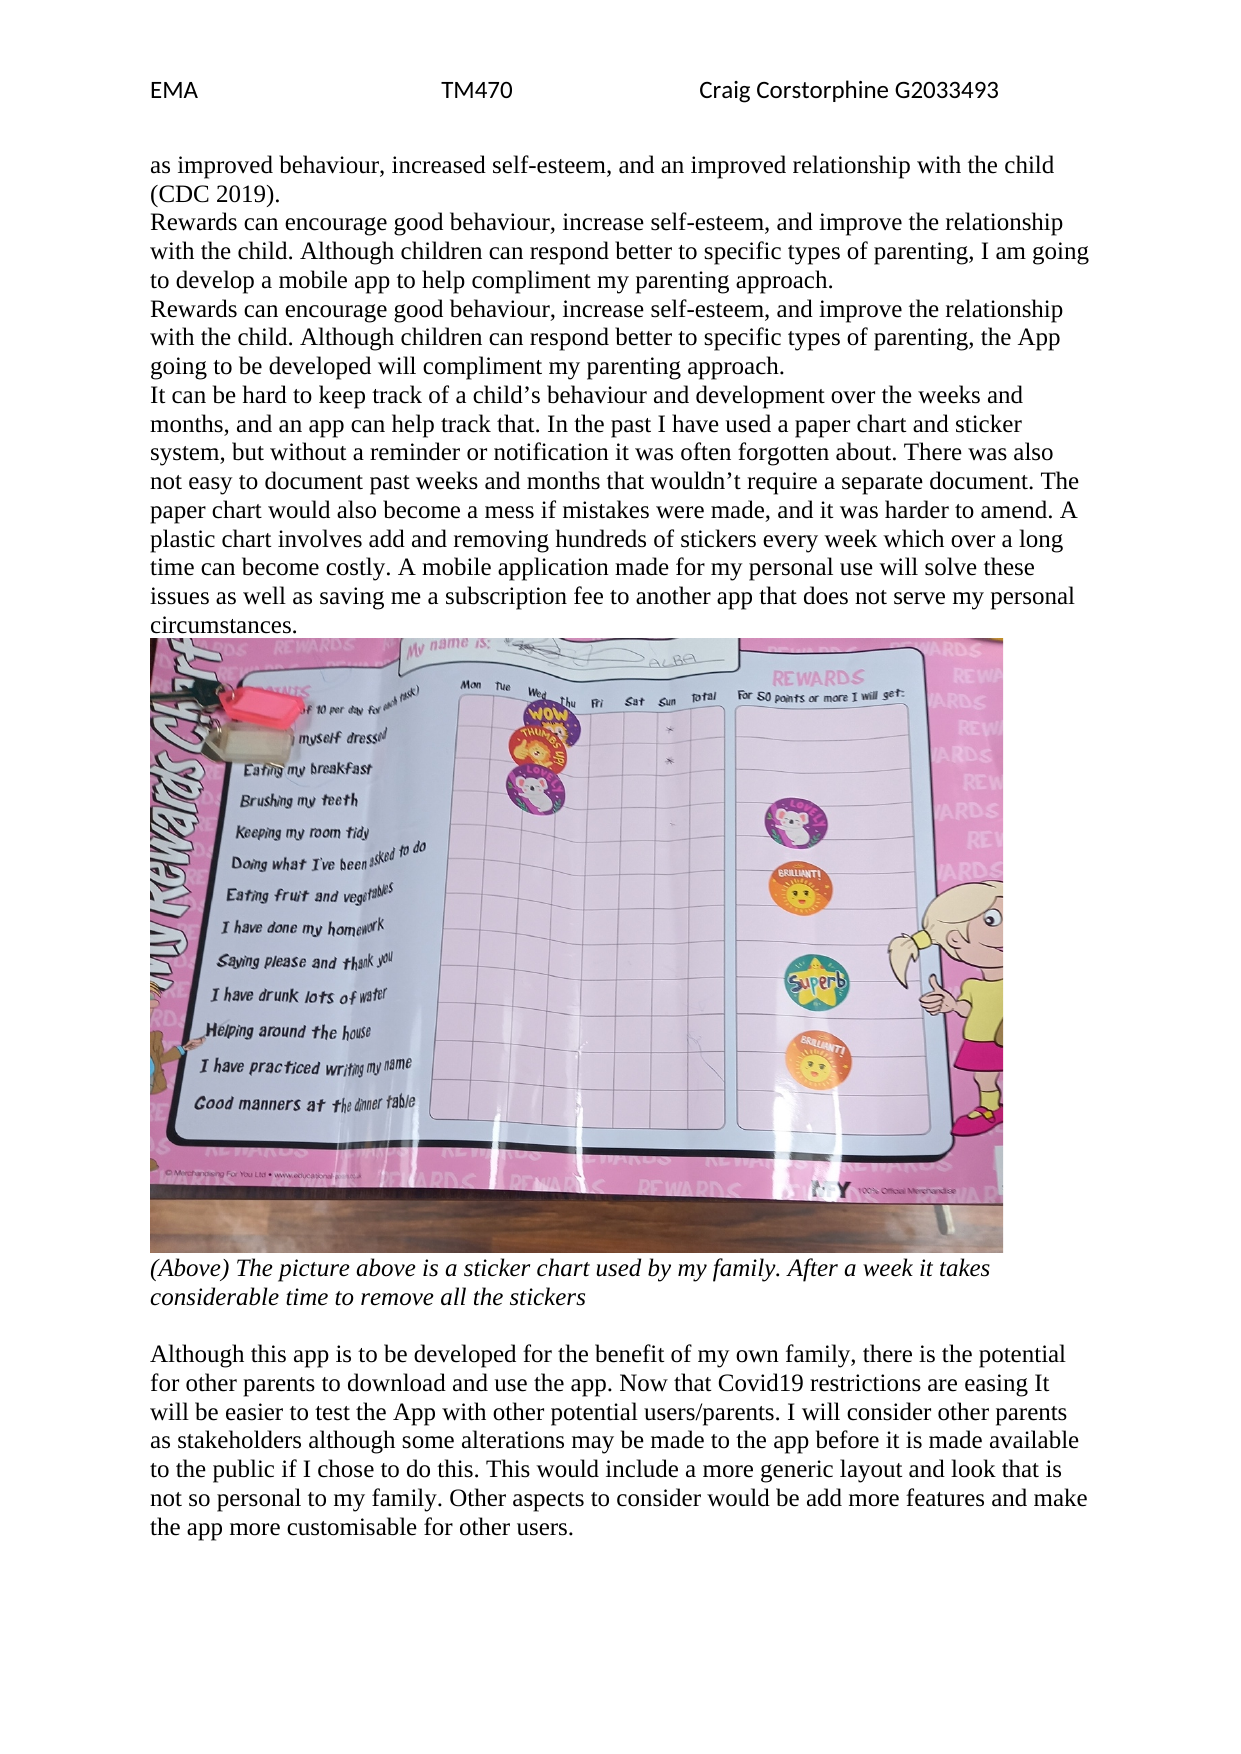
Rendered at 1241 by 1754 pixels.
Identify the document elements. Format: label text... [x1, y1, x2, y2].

text (Above) The picture above is a sticker chart used by my family. After a week it takes considerable time to remove all the stickers [150, 1253, 1090, 1311]
text Although this app is to be developed for the benefit of my own family, there is the potential for other parents to download and use the app. Now that Covid19 restrictions are easing It will be easier to test the App with other potential users/parents. I will consider other parents as stakeholders although some alterations may be made to the app before it is made available to the public if I chose to do this. This would include a more generic layout and look that is not so personal to my family. Other aspects to consider would be add more features and make the app more customisable for other users. [150, 1339, 1090, 1541]
text Rewards can encourage good behaviour, increase self-esteem, and improve the relationship with the child. Although children can respond better to specific types of parenting, I am going to develop a mobile app to help compliment my parenting approach. [150, 207, 1090, 294]
text Rewards can encourage good behaviour, increase self-esteem, and improve the relationship with the child. Although children can respond better to specific types of parenting, the App going to be developed will compliment my parenting approach. [150, 294, 1090, 380]
text It can be hard to keep track of a child’s behaviour and development over the weeks and months, and an app can help track that. In the past I have used a paper chart and sticker system, but without a reminder or notification it was often forgotten about. There was also not easy to document past weeks and months that wouldn’t require a separate document. The paper chart would also become a mess if mistakes were made, and it was harder to amend. A plastic chart involves add and removing hundreds of stickers every week which over a long time can become costly. A mobile application made for my personal use will solve these issues as well as saving me a subscription fee to another app that does not serve my personal circumstances. [150, 380, 1090, 639]
picture [150, 638, 1004, 1253]
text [150, 150, 1090, 207]
